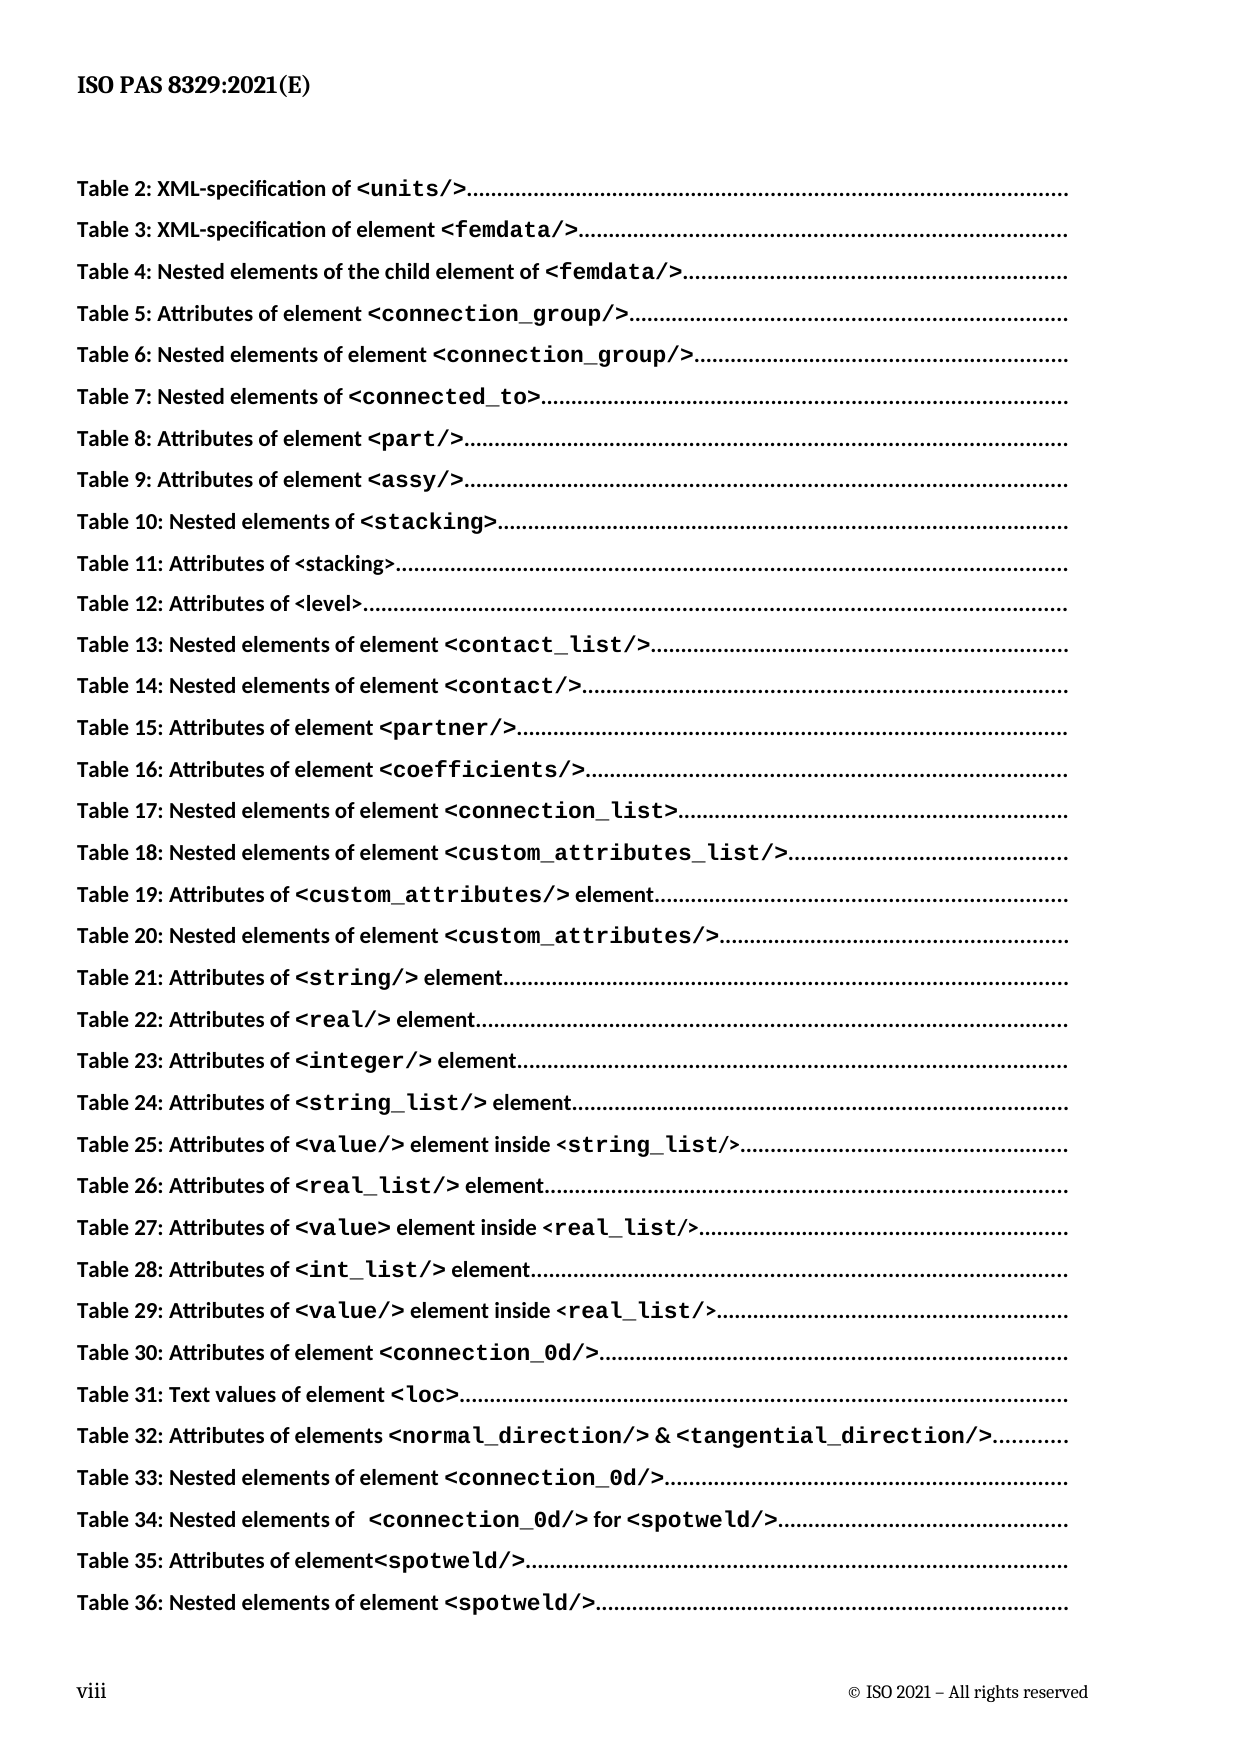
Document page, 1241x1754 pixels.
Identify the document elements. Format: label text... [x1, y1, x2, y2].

text Table 11: Attributes of <stacking> 19 [77, 549, 1040, 577]
text Table 8: Attributes of element <part/> 16 [77, 424, 1040, 453]
text Table 15: Attributes of element <partner/> 22 [77, 713, 1040, 742]
text Table 32: Attributes of elements <normal_direction/> & <tangential_direction/> 33 [77, 1422, 1040, 1451]
text Table 21: Attributes of <string/> element 28 [77, 963, 1040, 992]
text Table 23: Attributes of <integer/> element 28 [77, 1047, 1040, 1076]
text Table 34: Nested elements of <connection_0d/> for <spotweld/> 35 [77, 1505, 1040, 1534]
text Table 36: Nested elements of element <spotweld/> 35 [77, 1588, 1040, 1617]
text Table 24: Attributes of <string_list/> element 28 [77, 1088, 1040, 1117]
text Table 13: Nested elements of element <contact_list/> 21 [77, 630, 1040, 659]
text Table 20: Nested elements of element <custom_attributes/> 27 [77, 922, 1040, 951]
text Table 31: Text values of element <loc> 33 [77, 1380, 1040, 1409]
text Table 10: Nested elements of <stacking> 19 [77, 507, 1040, 536]
text Table 4: Nested elements of the child element of <femdata/> 14 [77, 257, 1040, 286]
text Table 2: XML-specification of <units/> 10 [77, 174, 1040, 203]
text Table 17: Nested elements of element <connection_list> 23 [77, 797, 1040, 826]
text Table 5: Attributes of element <connection_group/> 15 [77, 299, 1040, 328]
text Table 14: Nested elements of element <contact/> 21 [77, 672, 1040, 701]
text Table 25: Attributes of <value/> element inside <string_list/> 29 [77, 1130, 1040, 1159]
text Table 35: Attributes of element<spotweld/> 35 [77, 1547, 1040, 1576]
text Table 28: Attributes of <int_list/> element 29 [77, 1255, 1040, 1284]
text Table 22: Attributes of <real/> element 28 [77, 1005, 1040, 1034]
text Table 27: Attributes of <value> element inside <real_list/> 29 [77, 1213, 1040, 1242]
text Table 9: Attributes of element <assy/> 17 [77, 466, 1040, 495]
text Table 33: Nested elements of element <connection_0d/> 34 [77, 1463, 1040, 1492]
text Table 6: Nested elements of element <connection_group/> 15 [77, 341, 1040, 370]
text Table 7: Nested elements of <connected_to> 15 [77, 382, 1040, 411]
text Table 18: Nested elements of element <custom_attributes_list/> 27 [77, 838, 1040, 867]
text Table 19: Attributes of <custom_attributes/> element 27 [77, 880, 1040, 909]
text Table 16: Attributes of element <coefficients/> 23 [77, 755, 1040, 784]
text Table 12: Attributes of <level> 19 [77, 589, 1040, 617]
text Table 29: Attributes of <value/> element inside <real_list/> 29 [77, 1297, 1040, 1326]
text Table 26: Attributes of <real_list/> element 29 [77, 1172, 1040, 1201]
text Table 3: XML-specification of element <femdata/> 13 [77, 216, 1040, 245]
text Table 30: Attributes of element <connection_0d/> 32 [77, 1338, 1040, 1367]
